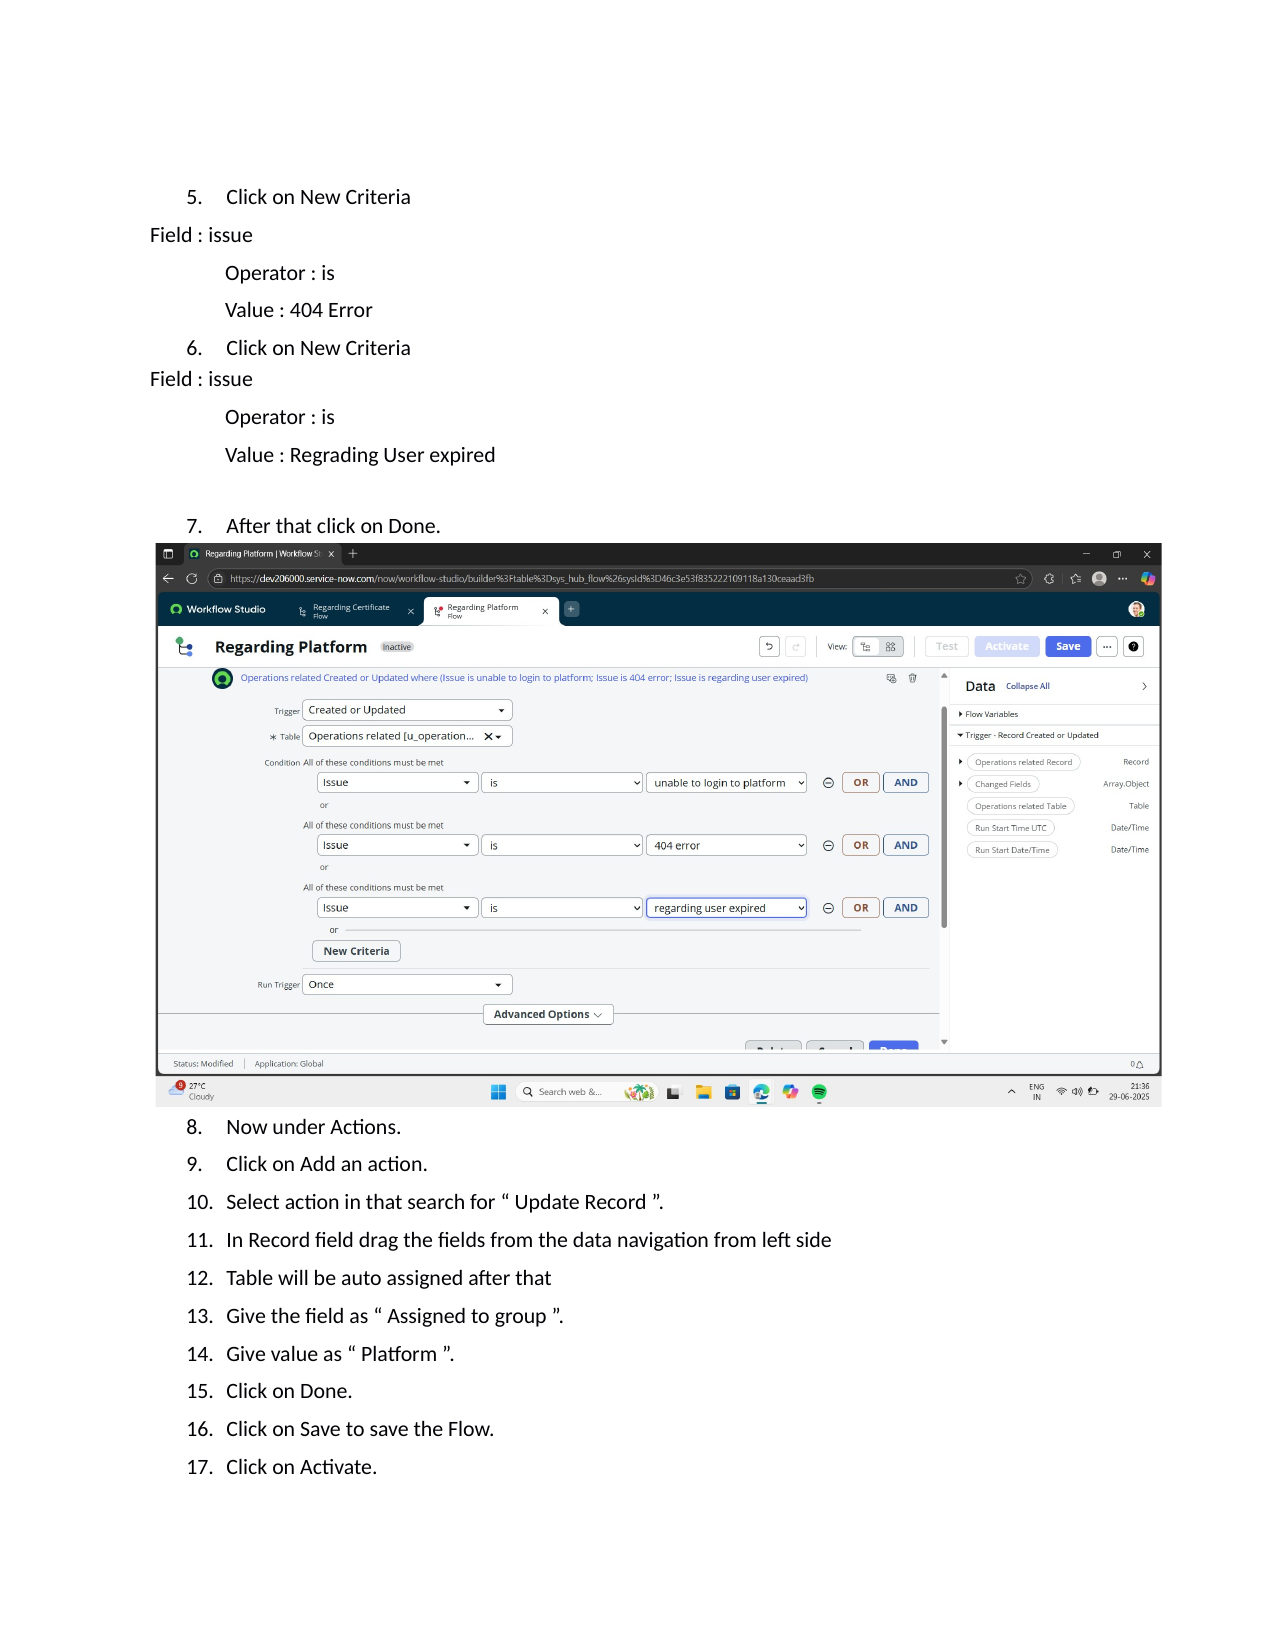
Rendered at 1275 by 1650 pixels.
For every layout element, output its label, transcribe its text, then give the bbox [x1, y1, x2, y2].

list Click on Add an action. [186, 1151, 1146, 1177]
list Give the field as “ Assigned to group ”. [186, 1302, 1146, 1328]
list Table will be auto assigned after that [186, 1264, 1146, 1291]
text Value : 404 Error [225, 296, 1146, 323]
list Click on Activate. [186, 1453, 1146, 1480]
list Click on New Criteria [186, 334, 1146, 361]
list Click on Done. [186, 1377, 1146, 1404]
list Select action in that search for “ Update Record ”. [186, 1188, 1146, 1215]
list Click on New Criteria [186, 183, 1146, 210]
text Operator : is [225, 403, 1146, 430]
list In Record field drag the fields from the data navigation from left side [186, 1226, 1146, 1253]
list Give value as “ Platform ”. [186, 1340, 1146, 1366]
list Now under Actions. [186, 1113, 1146, 1139]
list Click on Save to save the Flow. [186, 1415, 1146, 1442]
text Field : issue [150, 365, 1146, 392]
text Field : issue [150, 221, 1146, 247]
picture [155, 543, 1162, 1107]
text Operator : is [225, 259, 1146, 285]
text Value : Regrading User expired [225, 441, 1146, 468]
list After that click on Done. [186, 512, 1146, 538]
